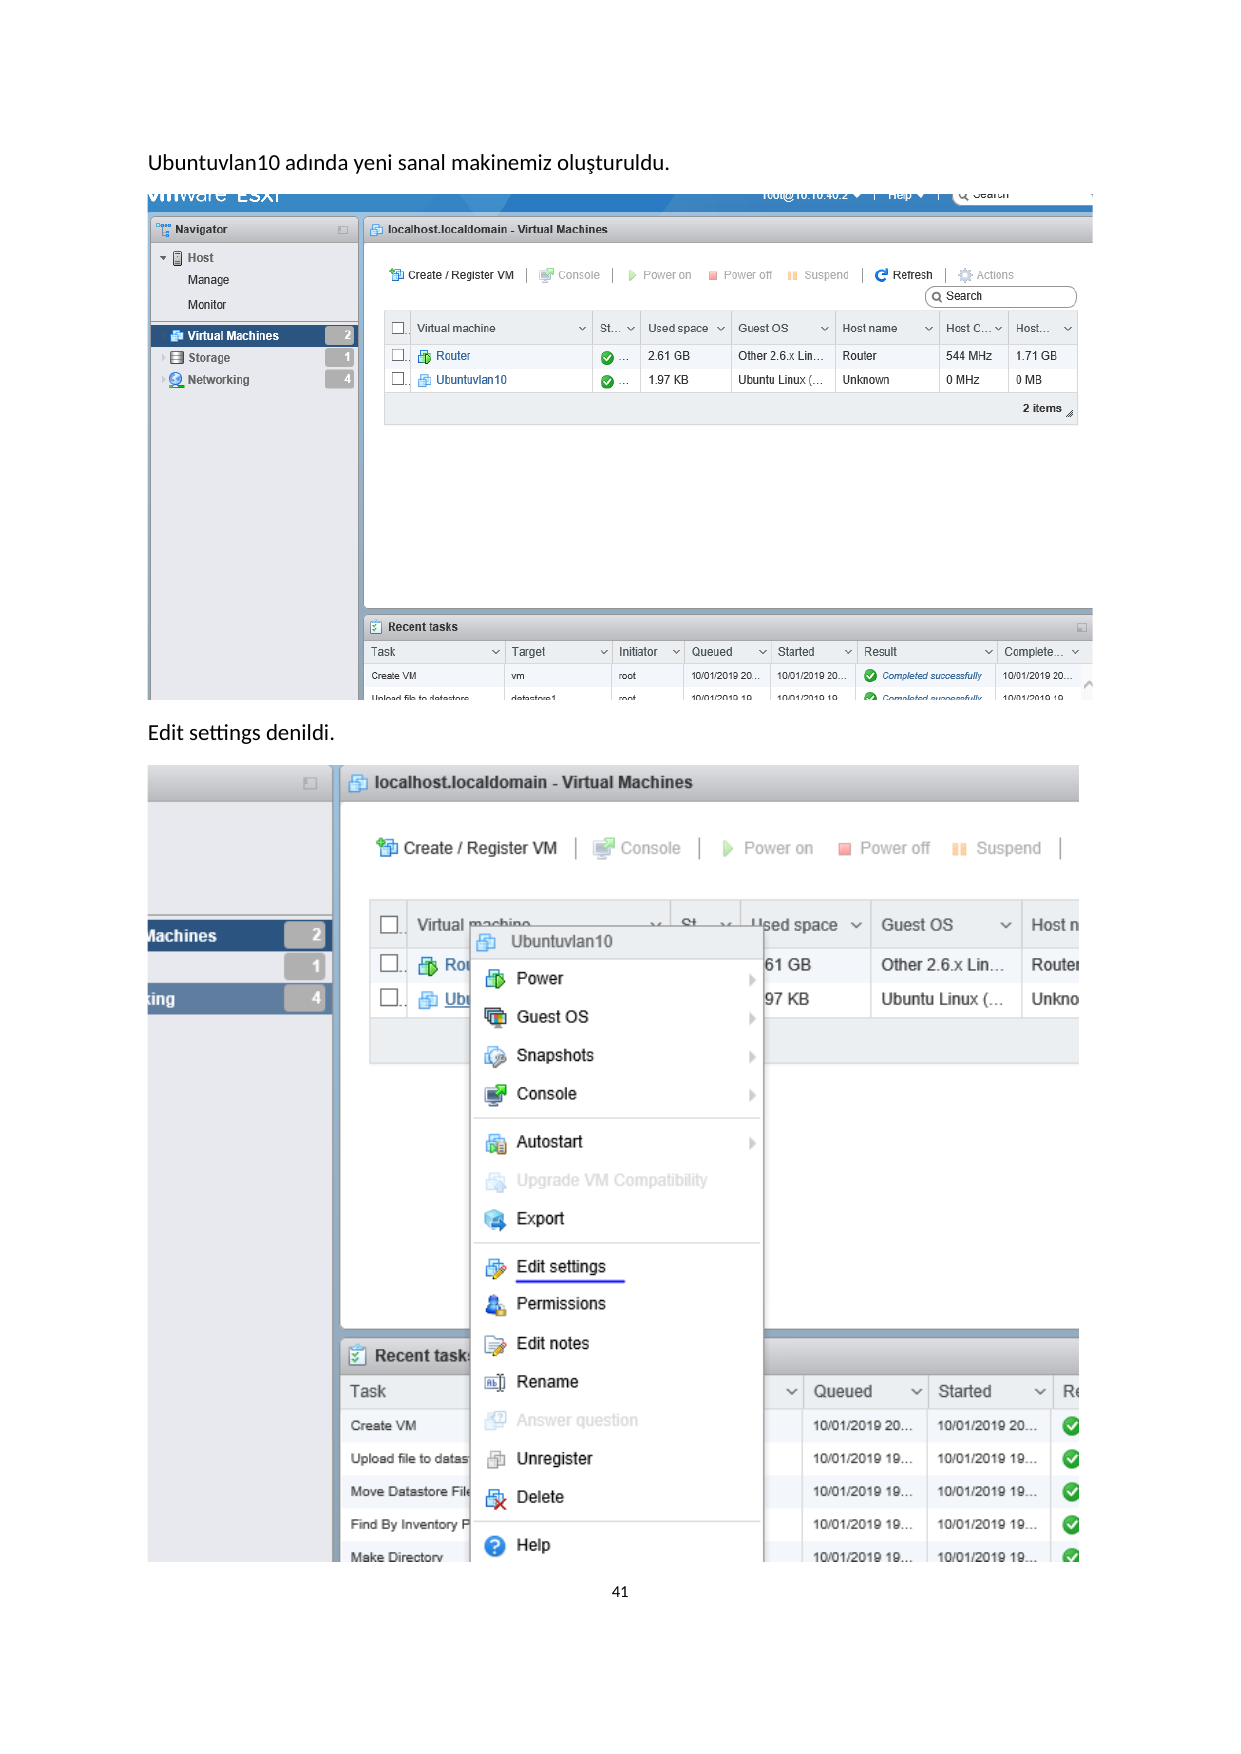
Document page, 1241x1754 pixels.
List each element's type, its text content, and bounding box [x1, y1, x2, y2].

text Edit settings denildi. [148, 718, 1093, 746]
text 41 [148, 1581, 1093, 1601]
picture [147, 765, 1079, 1562]
text Ubuntuvlan10 adında yeni sanal makinemiz oluşturuldu. [148, 148, 1093, 176]
picture [147, 194, 1093, 700]
